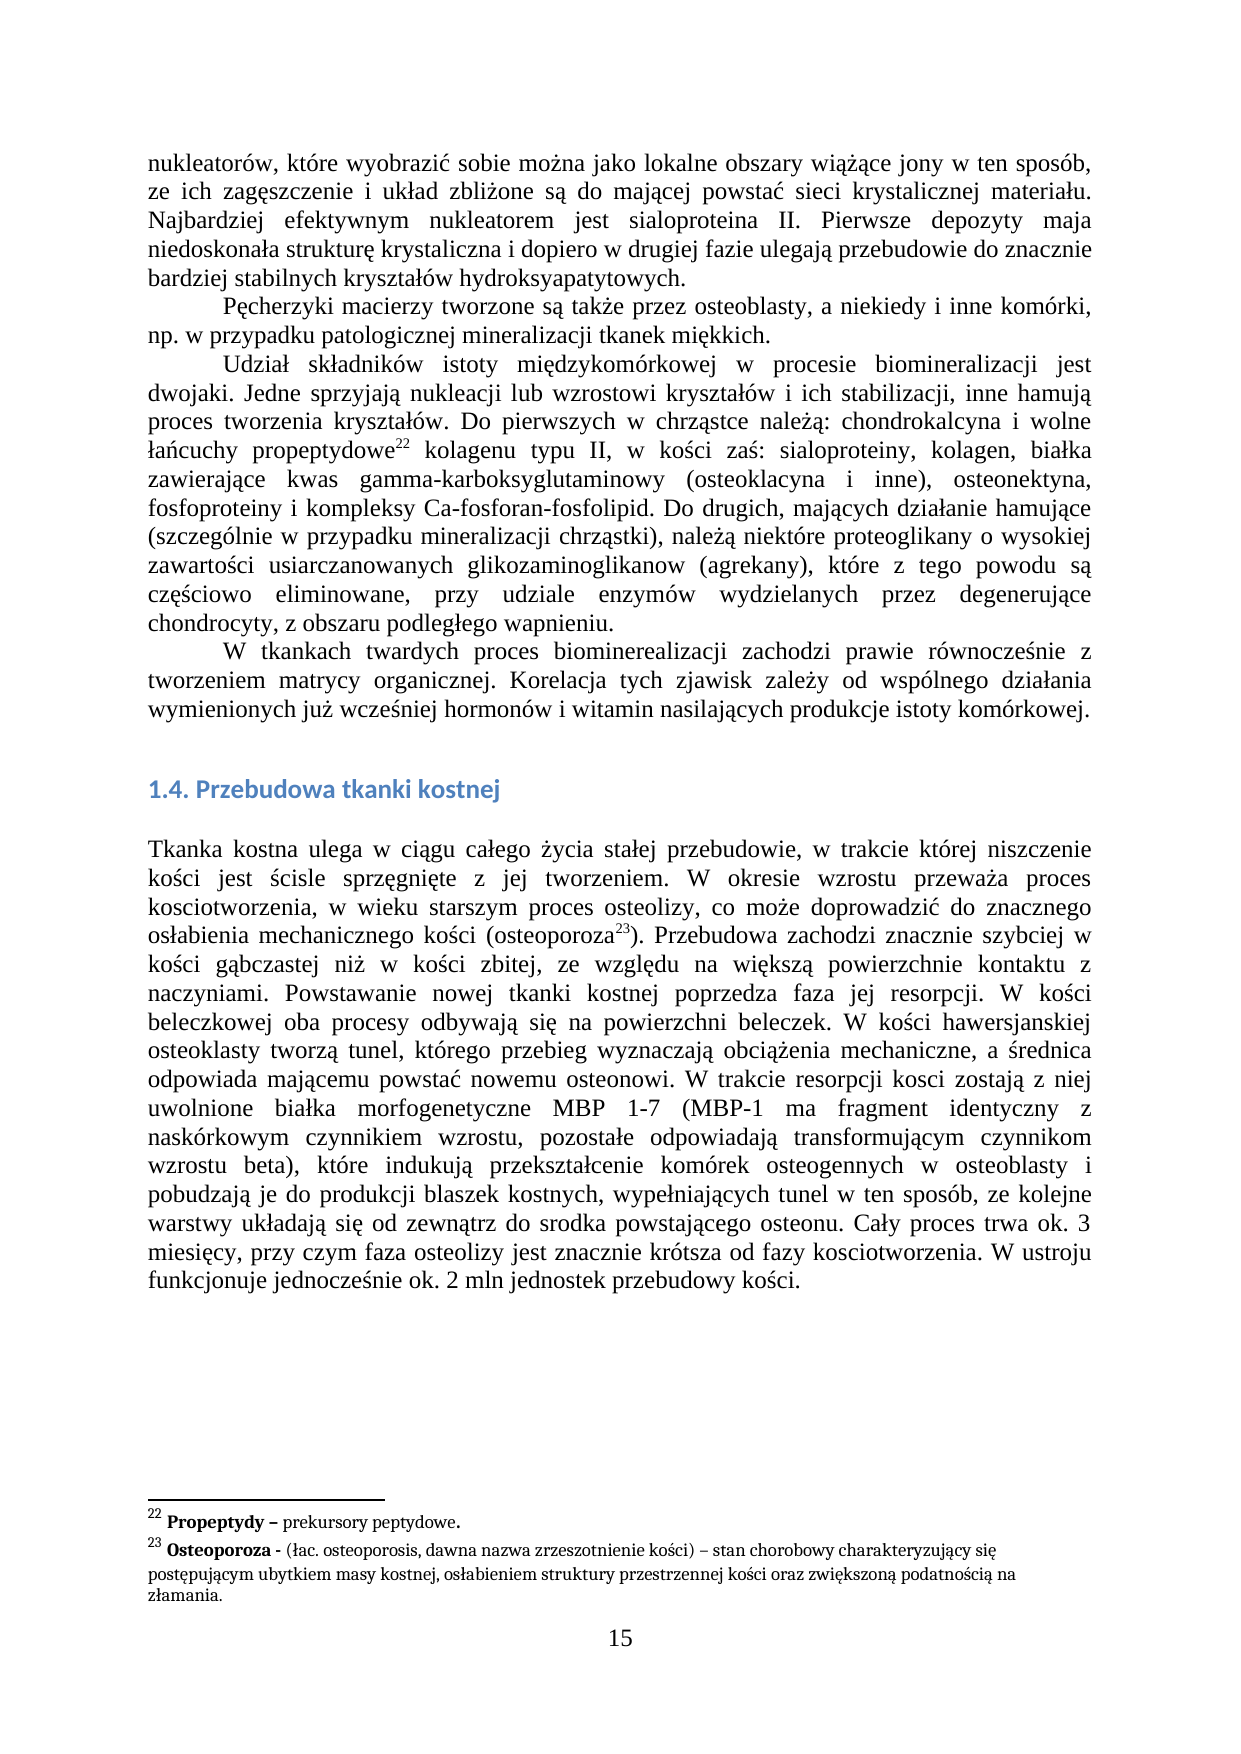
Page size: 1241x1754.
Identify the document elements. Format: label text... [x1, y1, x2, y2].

text Pęcherzyki macierzy tworzone są także przez osteoblasty, a niekiedy i inne komórki, np. w przypadku patologicznej mineralizacji tkanek miękkich. [148, 291, 1092, 349]
text W tkankach twardych proces biominerealizacji zachodzi prawie równocześnie z tworzeniem matrycy organicznej. Korelacja tych zjawisk zależy od wspólnego działania wymienionych już wcześniej hormonów i witamin nasilających produkcje istoty komórkowej. [148, 636, 1092, 723]
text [148, 148, 1092, 291]
text Udział składników istoty międzykomórkowej w procesie biomineralizacji jest dwojaki. Jedne sprzyjają nukleacji lub wzrostowi kryształów i ich stabilizacji, inne hamują proces tworzenia kryształów. Do pierwszych w chrząstce należą: chondrokalcyna i wolne łańcuchy propeptydowe kolagenu typu II, w kości zaś: sialoproteiny, kolagen, białka zawierające kwas gamma-karboksyglutaminowy (osteoklacyna i inne), osteonektyna, fosfoproteiny i kompleksy Ca-fosforan-fosfolipid. Do drugich, mających działanie hamujące (szczególnie w przypadku mineralizacji chrząstki), należą niektóre proteoglikany o wysokiej zawartości usiarczanowanych glikozaminoglikanow (agrekany), które z tego powodu są częściowo eliminowane, przy udziale enzymów wydzielanych przez degenerujące chondrocyty, z obszaru podległego wapnieniu. [148, 349, 1092, 636]
text Tkanka kostna ulega w ciągu całego życia stałej przebudowie, w trakcie której niszczenie kości jest ścisle sprzęgnięte z jej tworzeniem. W okresie wzrostu przeważa proces kosciotworzenia, w wieku starszym proces osteolizy, co może doprowadzić do znacznego osłabienia mechanicznego kości (osteoporoza). Przebudowa zachodzi znacznie szybciej w kości gąbczastej niż w kości zbitej, ze względu na większą powierzchnie kontaktu z naczyniami. Powstawanie nowej tkanki kostnej poprzedza faza jej resorpcji. W kości beleczkowej oba procesy odbywają się na powierzchni beleczek. W kości hawersjanskiej osteoklasty tworzą tunel, którego przebieg wyznaczają obciążenia mechaniczne, a średnica odpowiada mającemu powstać nowemu osteonowi. W trakcie resorpcji kosci zostają z niej uwolnione białka morfogenetyczne MBP 1-7 (MBP-1 ma fragment identyczny z naskórkowym czynnikiem wzrostu, pozostałe odpowiadają transformującym czynnikom wzrostu beta), które indukują przekształcenie komórek osteogennych w osteoblasty i pobudzają je do produkcji blaszek kostnych, wypełniających tunel w ten sposób, ze kolejne warstwy układają się od zewnątrz do srodka powstającego osteonu. Cały proces trwa ok. 3 miesięcy, przy czym faza osteolizy jest znacznie krótsza od fazy kosciotworzenia. W ustroju funkcjonuje jednocześnie ok. 2 mln jednostek przebudowy kości. [148, 834, 1092, 1294]
subtitle 1.4. Przebudowa tkanki kostnej [148, 772, 1092, 805]
